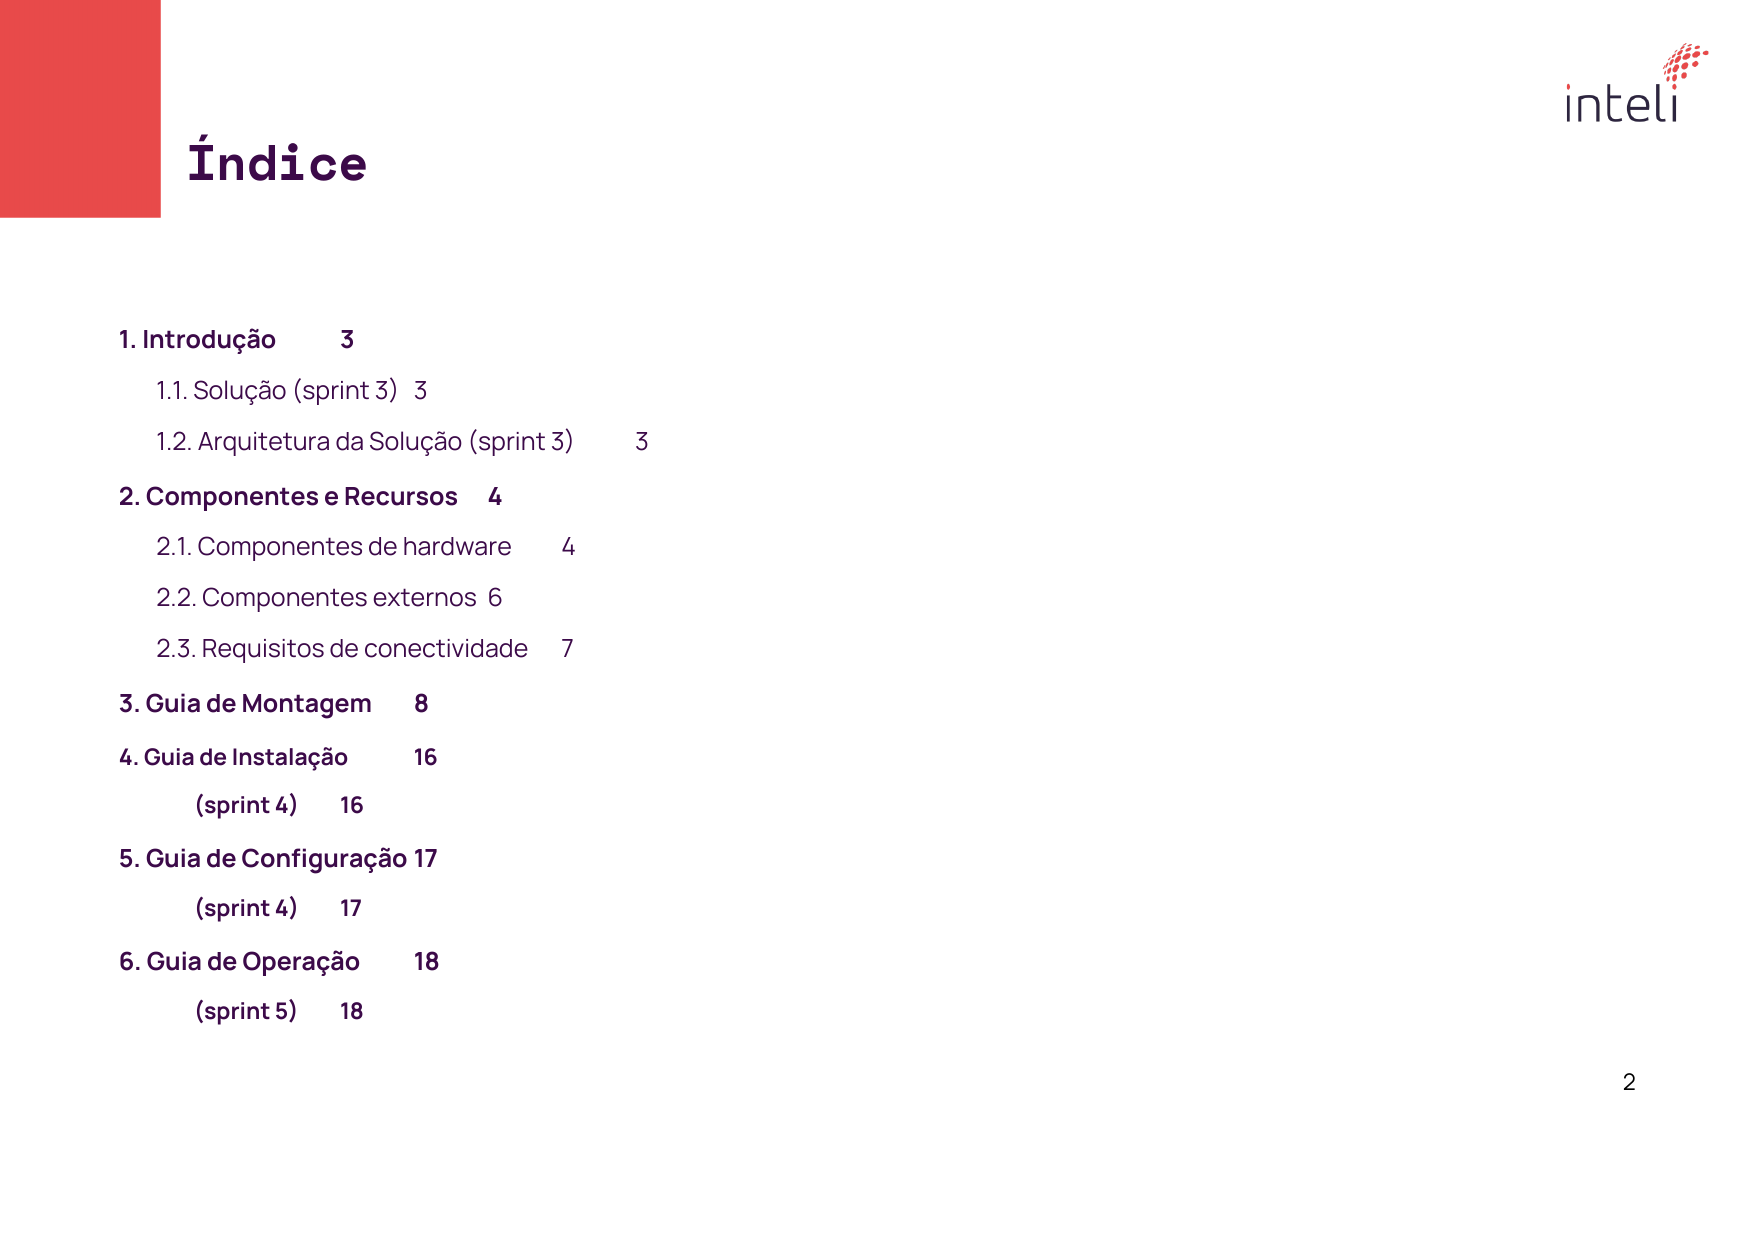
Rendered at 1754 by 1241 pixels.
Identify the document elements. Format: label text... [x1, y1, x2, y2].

picture [1566, 43, 1709, 122]
picture [0, 0, 161, 218]
text Índice [118, 124, 839, 198]
